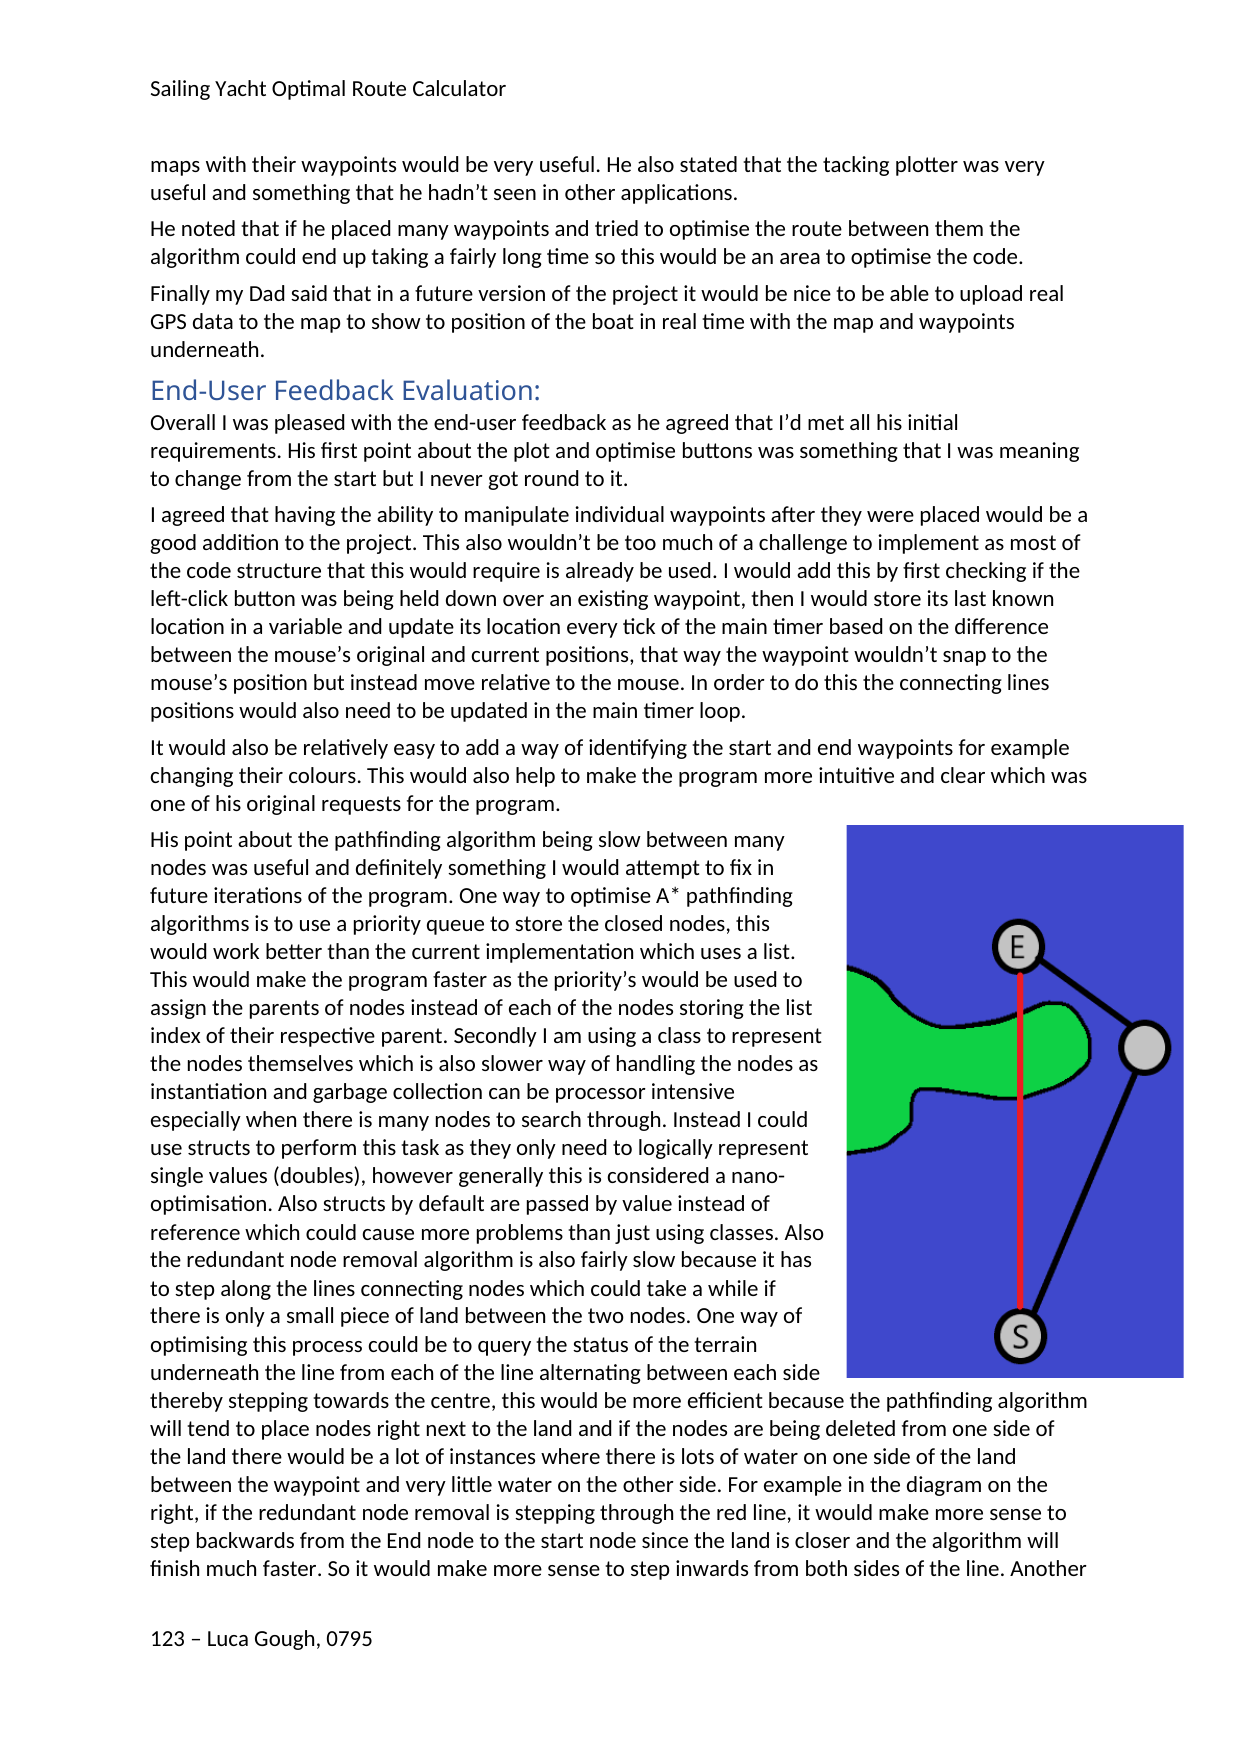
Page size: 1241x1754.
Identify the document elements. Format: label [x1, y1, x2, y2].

picture [846, 825, 1184, 1379]
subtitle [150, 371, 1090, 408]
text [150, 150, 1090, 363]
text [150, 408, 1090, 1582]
